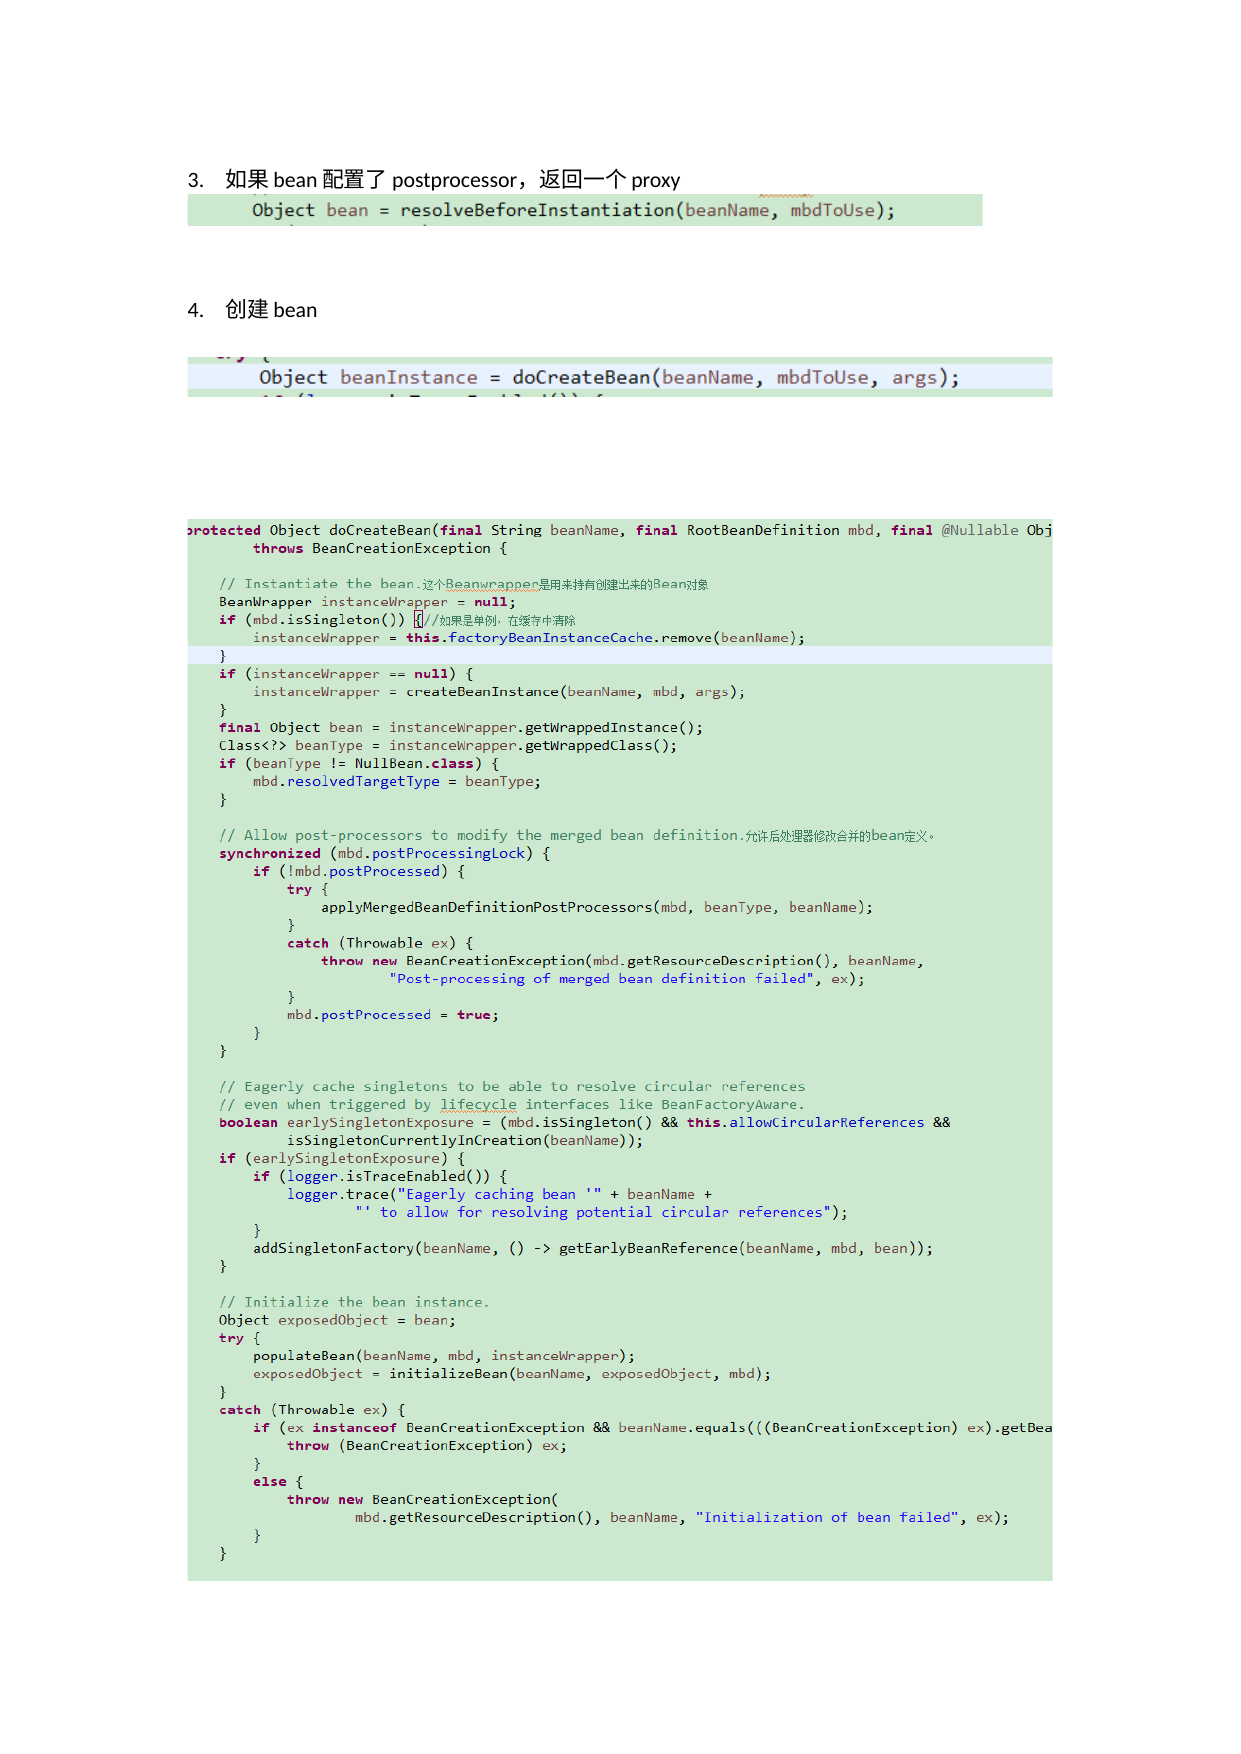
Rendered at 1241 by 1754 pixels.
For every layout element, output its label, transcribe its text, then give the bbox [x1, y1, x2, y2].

picture [187, 357, 1053, 397]
list 创建bean [187, 292, 1053, 324]
picture [187, 519, 1053, 1581]
list 如果bean配置了postprocessor，返回一个proxy [187, 162, 1053, 194]
picture [187, 194, 983, 226]
